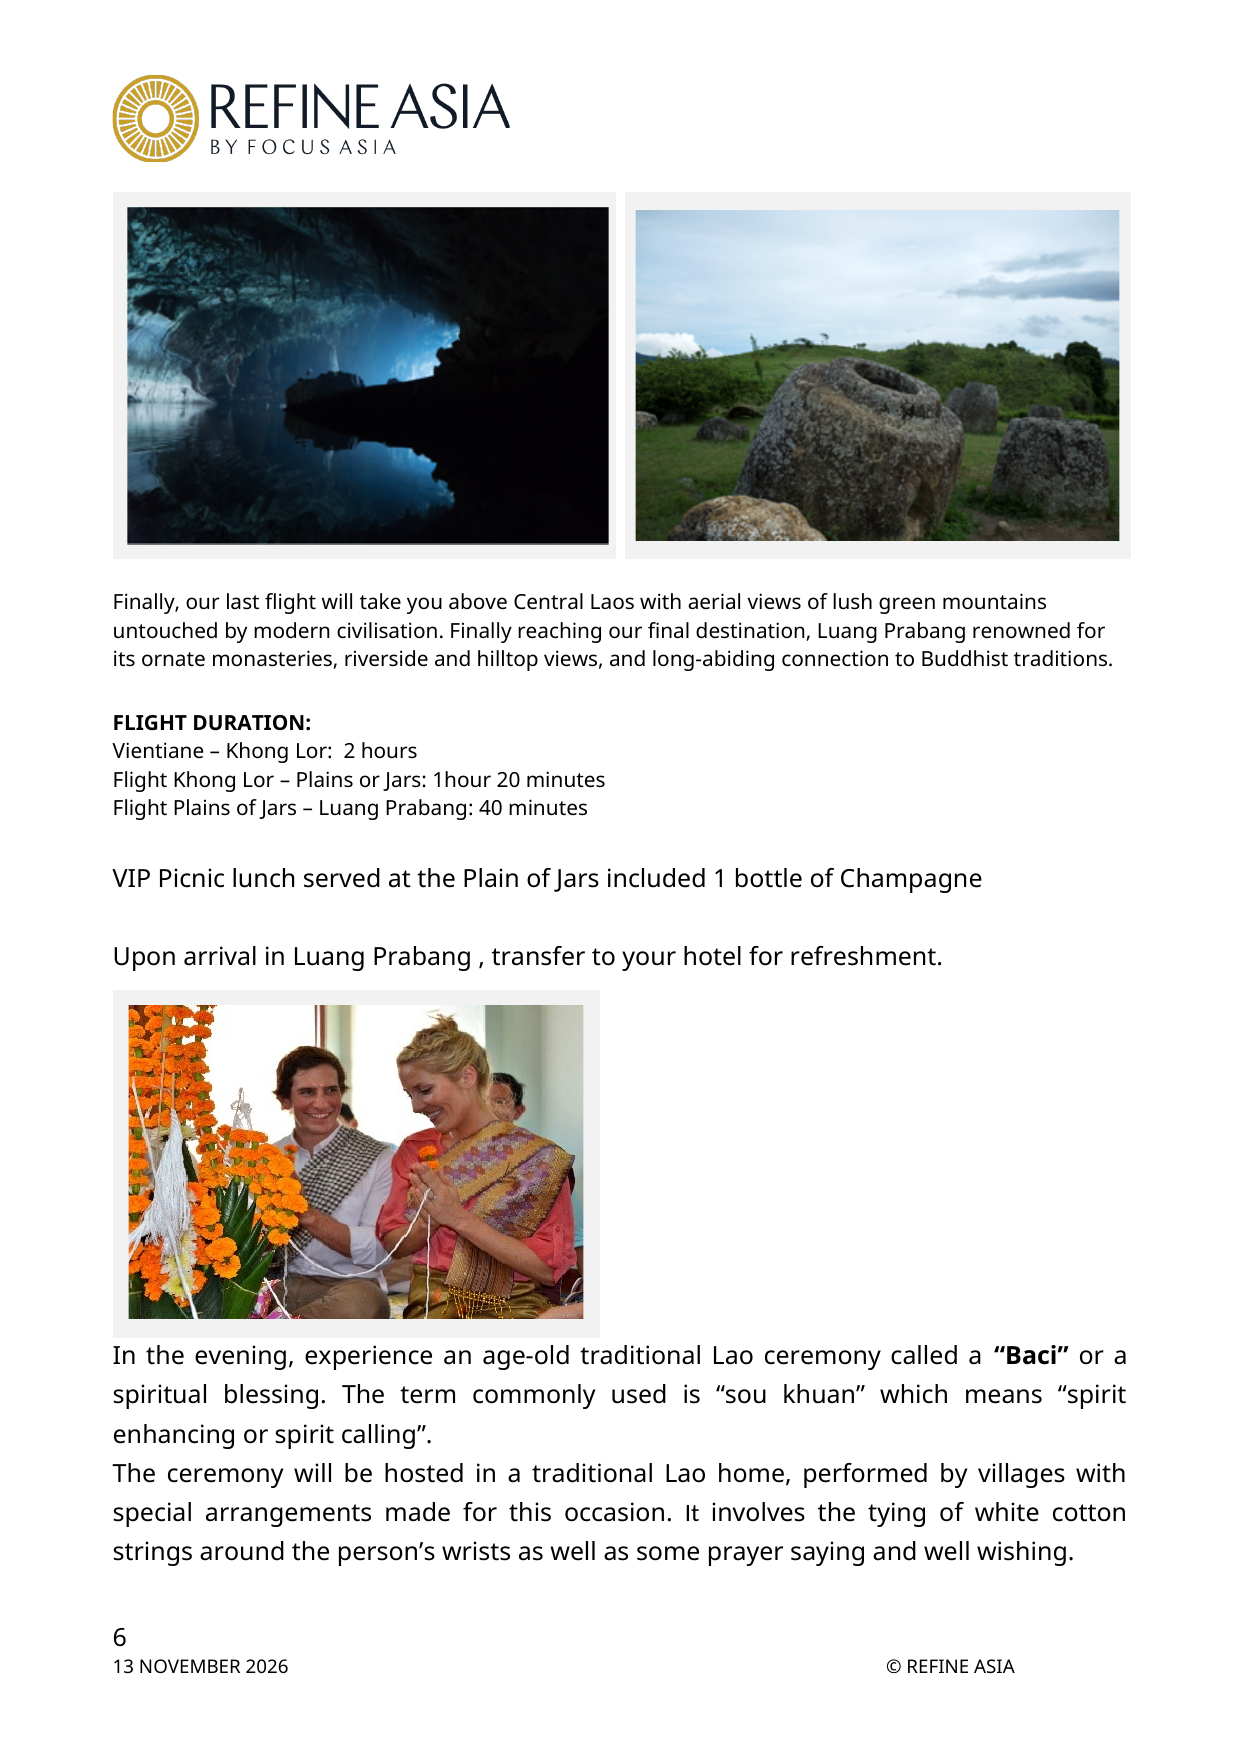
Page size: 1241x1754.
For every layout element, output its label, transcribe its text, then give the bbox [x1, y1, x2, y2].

text In the evening, experience an age-old traditional Lao ceremony called a “Baci” or a spiritual blessing. The term commonly used is “sou khuan” which means “spirit enhancing or spirit calling”. [112, 1338, 1128, 1450]
picture [635, 210, 1120, 541]
text Finally, our last flight will take you above Central Laos with aerial views of lush green mountains untouched by modern civilisation. Finally reaching our final destination, Luang Prabang renowned for its ornate monasteries, riverside and hilltop views, and long-abiding connection to Buddhist traditions. [112, 587, 1128, 673]
text The ceremony will be hosted in a traditional Lao home, performed by villages with special arrangements made for this occasion. It involves the tying of white cotton strings around the person’s wrists as well as some prayer saying and well wishing. [112, 1456, 1128, 1568]
table_header [113, 192, 616, 559]
table_header [113, 990, 600, 1338]
text Vientiane – Khong Lor: 2 hours [112, 736, 1128, 765]
text FLIGHT DURATION: [112, 708, 1128, 736]
text VIP Picnic lunch served at the Plain of Jars included 1 bottle of Champagne [112, 861, 1128, 895]
text Flight Plains of Jars – Luang Prabang: 40 minutes [112, 793, 1128, 822]
picture [127, 207, 609, 545]
table_header [625, 192, 1131, 559]
picture [128, 1005, 584, 1319]
text Flight Khong Lor – Plains or Jars: 1hour 20 minutes [112, 765, 1128, 793]
text Upon arrival in Luang Prabang , transfer to your hotel for refreshment. [112, 939, 1128, 973]
